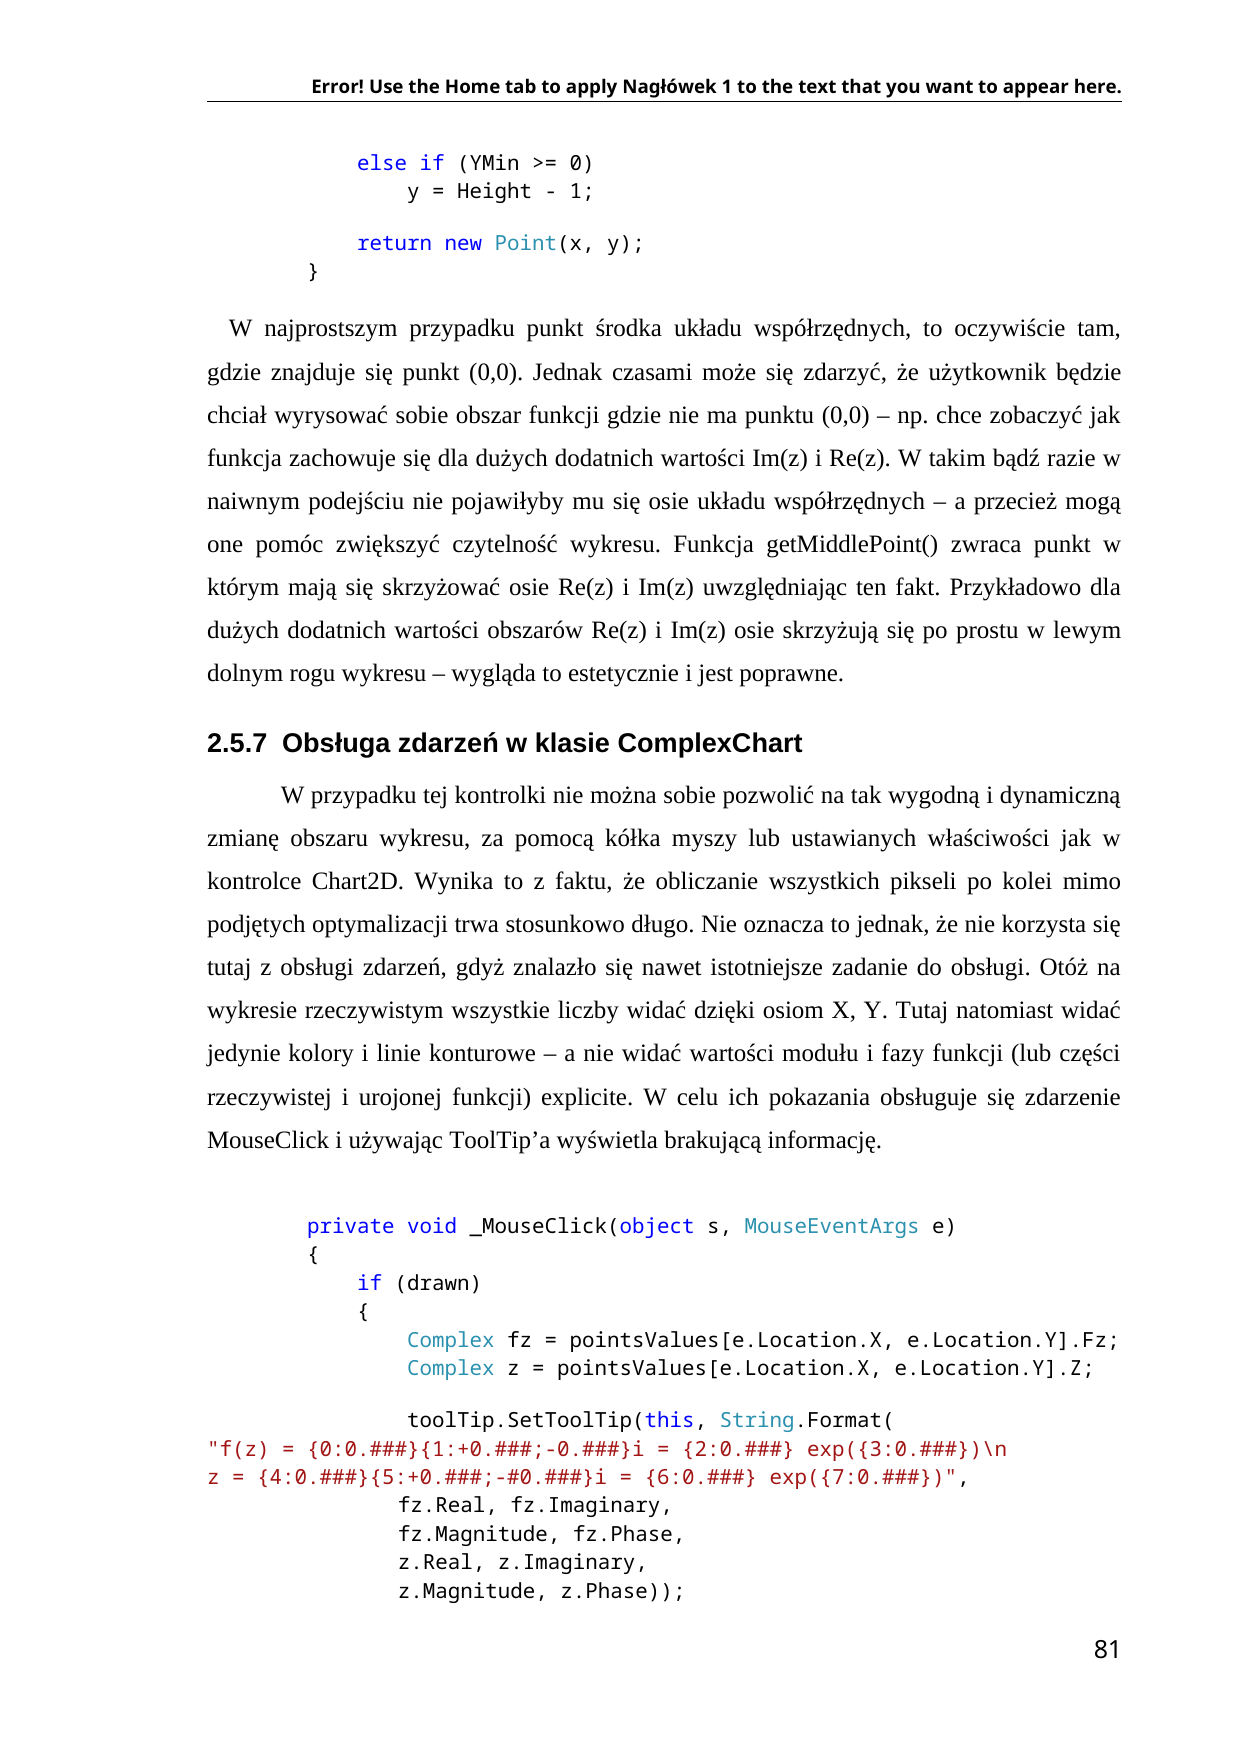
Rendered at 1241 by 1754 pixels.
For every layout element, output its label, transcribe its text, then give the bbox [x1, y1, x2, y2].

text { [207, 1296, 1122, 1325]
text z.Real, z.Imaginary, [398, 1547, 1122, 1576]
text } [207, 257, 1122, 285]
text z.Magnitude, z.Phase)); [398, 1576, 1122, 1604]
text { [207, 1239, 1122, 1268]
text private void _MouseClick(object s, MouseEventArgs e) [207, 1211, 1122, 1239]
text else if (YMin >= 0) [207, 148, 1122, 176]
text y = Height - 1; [207, 176, 1122, 204]
text toolTip.SetToolTip(this, String.Format( [207, 1405, 1122, 1434]
text W przypadku tej kontrolki nie można sobie pozwolić na tak wygodną i dynamiczną zmianę obszaru wykresu, za pomocą kółka myszy lub ustawianych właściwości jak w kontrolce Chart2D. Wynika to z faktu, że obliczanie wszystkich pikseli po kolei mimo podjętych optymalizacji trwa stosunkowo długo. Nie oznacza to jednak, że nie korzysta się tutaj z obsługi zdarzeń, gdyż znalazło się nawet istotniejsze zadanie do obsługi. Otóż na wykresie rzeczywistym wszystkie liczby widać dzięki osiom X, Y. Tutaj natomiast widać jedynie kolory i linie konturowe – a nie widać wartości modułu i fazy funkcji (lub części rzeczywistej i urojonej funkcji) explicite. W celu ich pokazania obsługuje się zdarzenie MouseClick i używając ToolTip’a wyświetla brakującą informację. [207, 780, 1122, 1153]
text z = {4:0.###}{5:+0.###;-#0.###}i = {6:0.###} exp({7:0.###})", [207, 1462, 1122, 1491]
text Complex z = pointsValues[e.Location.X, e.Location.Y].Z; [207, 1353, 1122, 1382]
subtitle Obsługa zdarzeń w klasie ComplexChart [207, 727, 1122, 758]
text fz.Magnitude, fz.Phase, [398, 1519, 1122, 1547]
text "f(z) = {0:0.###}{1:+0.###;-0.###}i = {2:0.###} exp({3:0.###})\n [207, 1434, 1122, 1462]
text W najprostszym przypadku punkt środka układu współrzędnych, to oczywiście tam, gdzie znajduje się punkt (0,0). Jednak czasami może się zdarzyć, że użytkownik będzie chciał wyrysować sobie obszar funkcji gdzie nie ma punktu (0,0) – np. chce zobaczyć jak funkcja zachowuje się dla dużych dodatnich wartości Im(z) i Re(z). W takim bądź razie w naiwnym podejściu nie pojawiłyby mu się osie układu współrzędnych – a przecież mogą one pomóc zwiększyć czytelność wykresu. Funkcja getMiddlePoint() zwraca punkt w którym mają się skrzyżować osie Re(z) i Im(z) uwzględniając ten fakt. Przykładowo dla dużych dodatnich wartości obszarów Re(z) i Im(z) osie skrzyżują się po prostu w lewym dolnym rogu wykresu – wygląda to estetycznie i jest poprawne. [207, 313, 1122, 687]
text fz.Real, fz.Imaginary, [398, 1491, 1122, 1519]
text return new Point(x, y); [207, 228, 1122, 257]
text if (drawn) [207, 1268, 1122, 1296]
text Complex fz = pointsValues[e.Location.X, e.Location.Y].Fz; [207, 1325, 1122, 1353]
